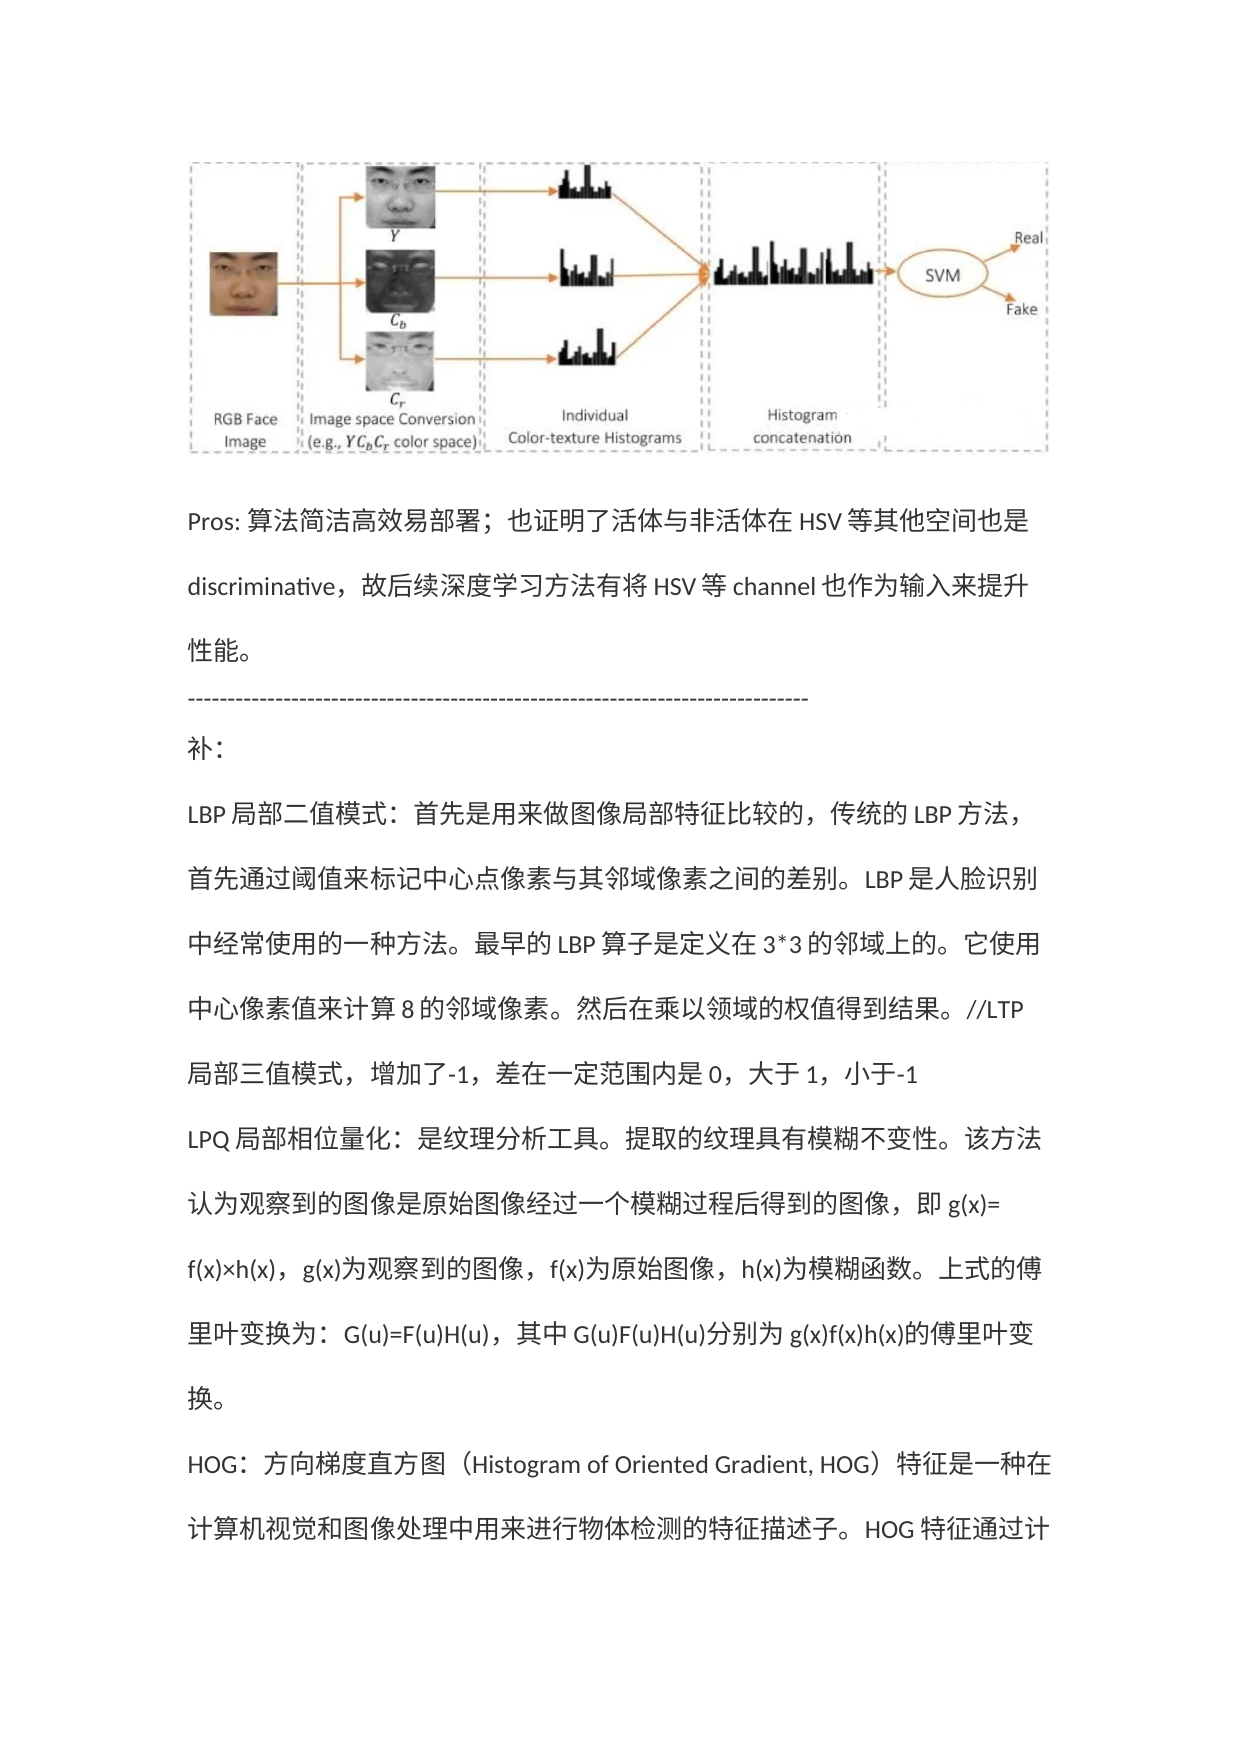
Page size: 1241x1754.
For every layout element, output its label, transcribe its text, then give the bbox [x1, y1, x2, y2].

text ------------------------------------------------------------------------------ [187, 682, 1053, 714]
picture [187, 162, 1053, 458]
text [187, 1429, 1053, 1559]
text 补： [187, 714, 1053, 779]
text LBP局部二值模式：首先是用来做图像局部特征比较的，传统的LBP方法，首先通过阈值来标记中心点像素与其邻域像素之间的差别。LBP是人脸识别中经常使用的一种方法。最早的LBP算子是定义在3*3的邻域上的。它使用中心像素值来计算8的邻域像素。然后在乘以领域的权值得到结果。//LTP局部三值模式，增加了-1，差在一定范围内是0，大于1，小于-1 [187, 779, 1053, 1104]
text LPQ局部相位量化：是纹理分析工具。提取的纹理具有模糊不变性。该方法认为观察到的图像是原始图像经过一个模糊过程后得到的图像，即g(x)= f(x)×h(x)，g(x)为观察到的图像，f(x)为原始图像，h(x)为模糊函数。上式的傅里叶变换为：G(u)=F(u)H(u)，其中G(u)F(u)H(u)分别为g(x)f(x)h(x)的傅里叶变换。 [187, 1104, 1053, 1429]
text Pros: 算法简洁高效易部署；也证明了活体与非活体在HSV等其他空间也是 discriminative，故后续深度学习方法有将HSV等channel也作为输入来提升性能。 [187, 487, 1053, 682]
